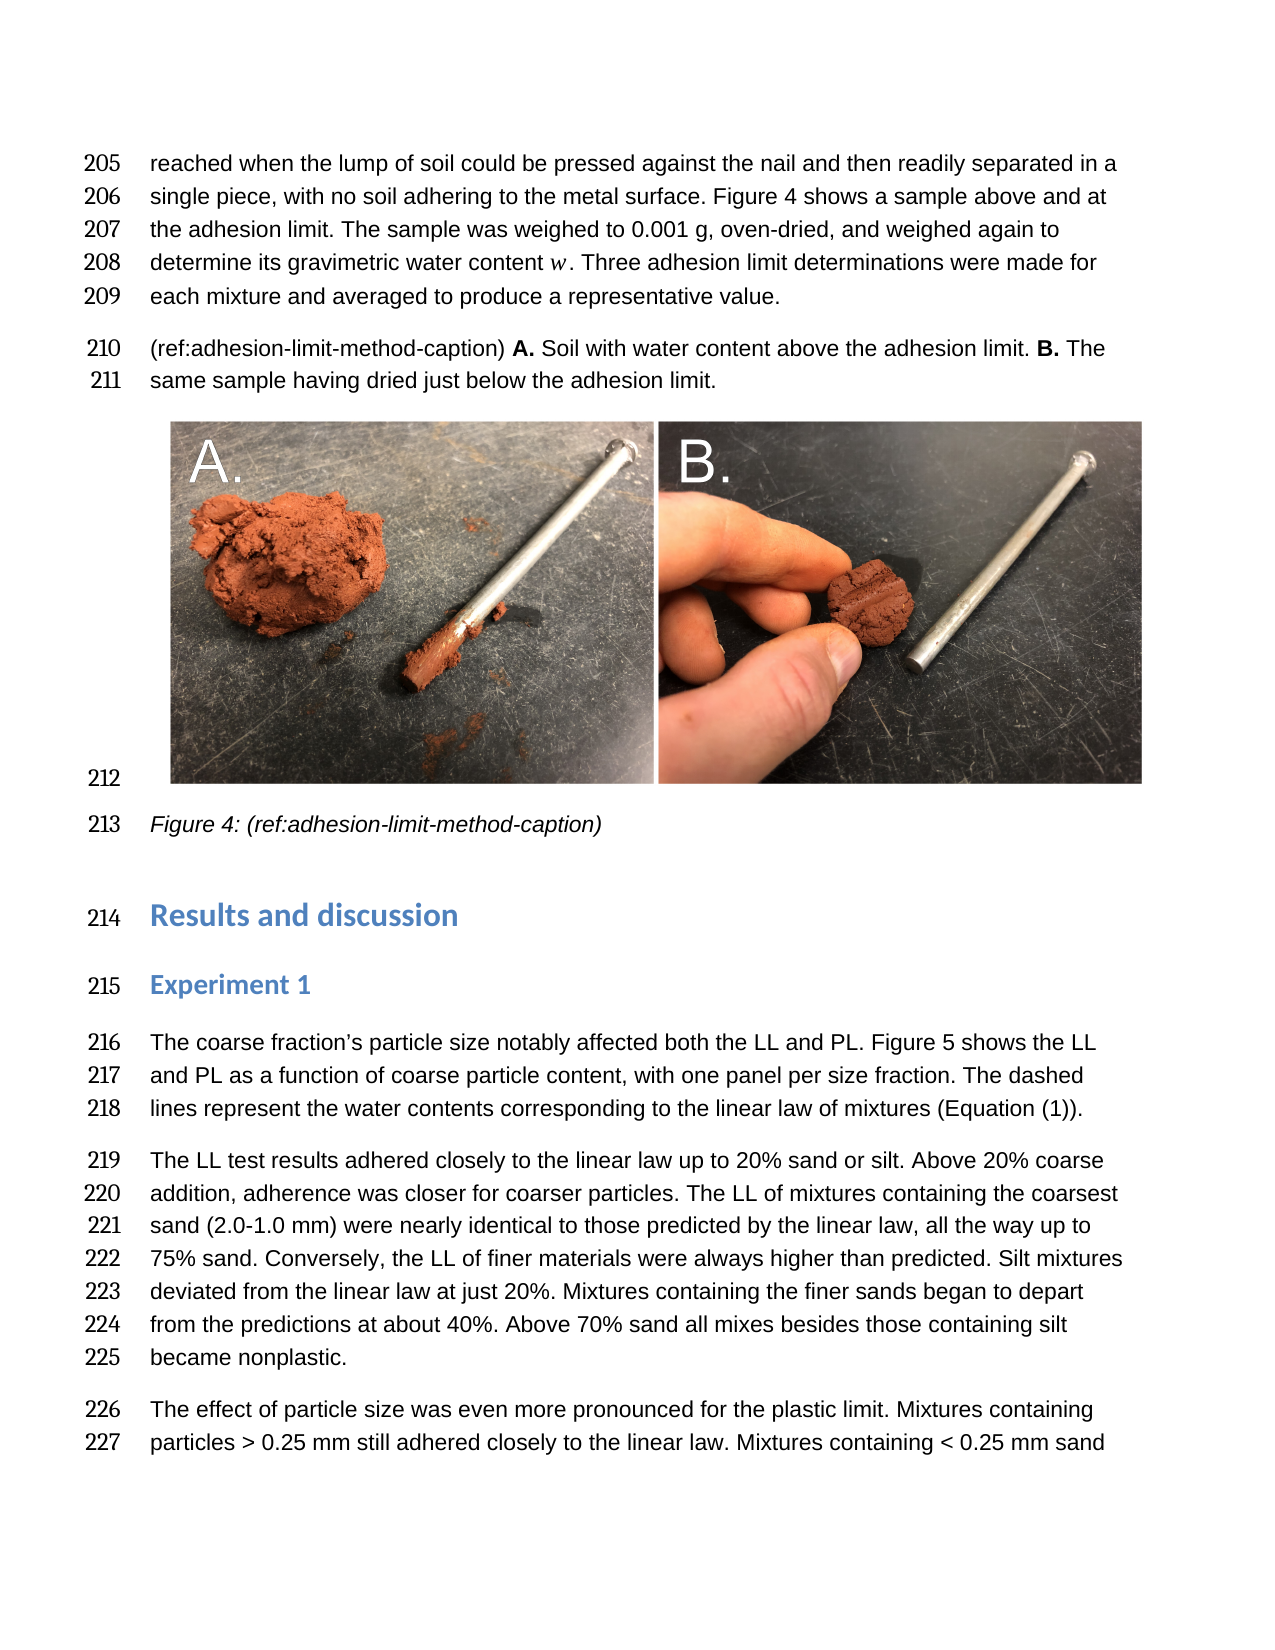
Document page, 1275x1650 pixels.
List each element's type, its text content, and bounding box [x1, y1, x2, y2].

subtitle Results and discussion [150, 894, 1125, 935]
text The coarse fraction’s particle size notably affected both the LL and PL. Figure 5 shows the LL and PL as a function of coarse particle content, with one panel per size fraction. The dashed lines represent the water contents corresponding to the linear law of mixtures (Equation (1)). [150, 1029, 1125, 1121]
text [150, 1396, 1125, 1455]
text The LL test results adhered closely to the linear law up to 20% sand or silt. Above 20% coarse addition, adherence was closer for coarser particles. The LL of mixtures containing the coarsest sand (2.0-1.0 mm) were nearly identical to those predicted by the linear law, all the way up to 75% sand. Conversely, the LL of finer materials were always higher than predicted. Silt mixtures deviated from the linear law at just 20%. Mixtures containing the finer sands began to depart from the predictions at about 40%. Above 70% sand all mixes besides those containing silt became nonplastic. [150, 1147, 1125, 1371]
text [150, 150, 1125, 309]
text Figure 4: (ref:adhesion-limit-method-caption) [150, 811, 1125, 838]
picture [168, 419, 1144, 786]
subtitle Experiment 1 [150, 966, 1125, 1002]
text (ref:adhesion-limit-method-caption) A. Soil with water content above the adhesion limit. B. The same sample having dried just below the adhesion limit. [150, 334, 1125, 394]
